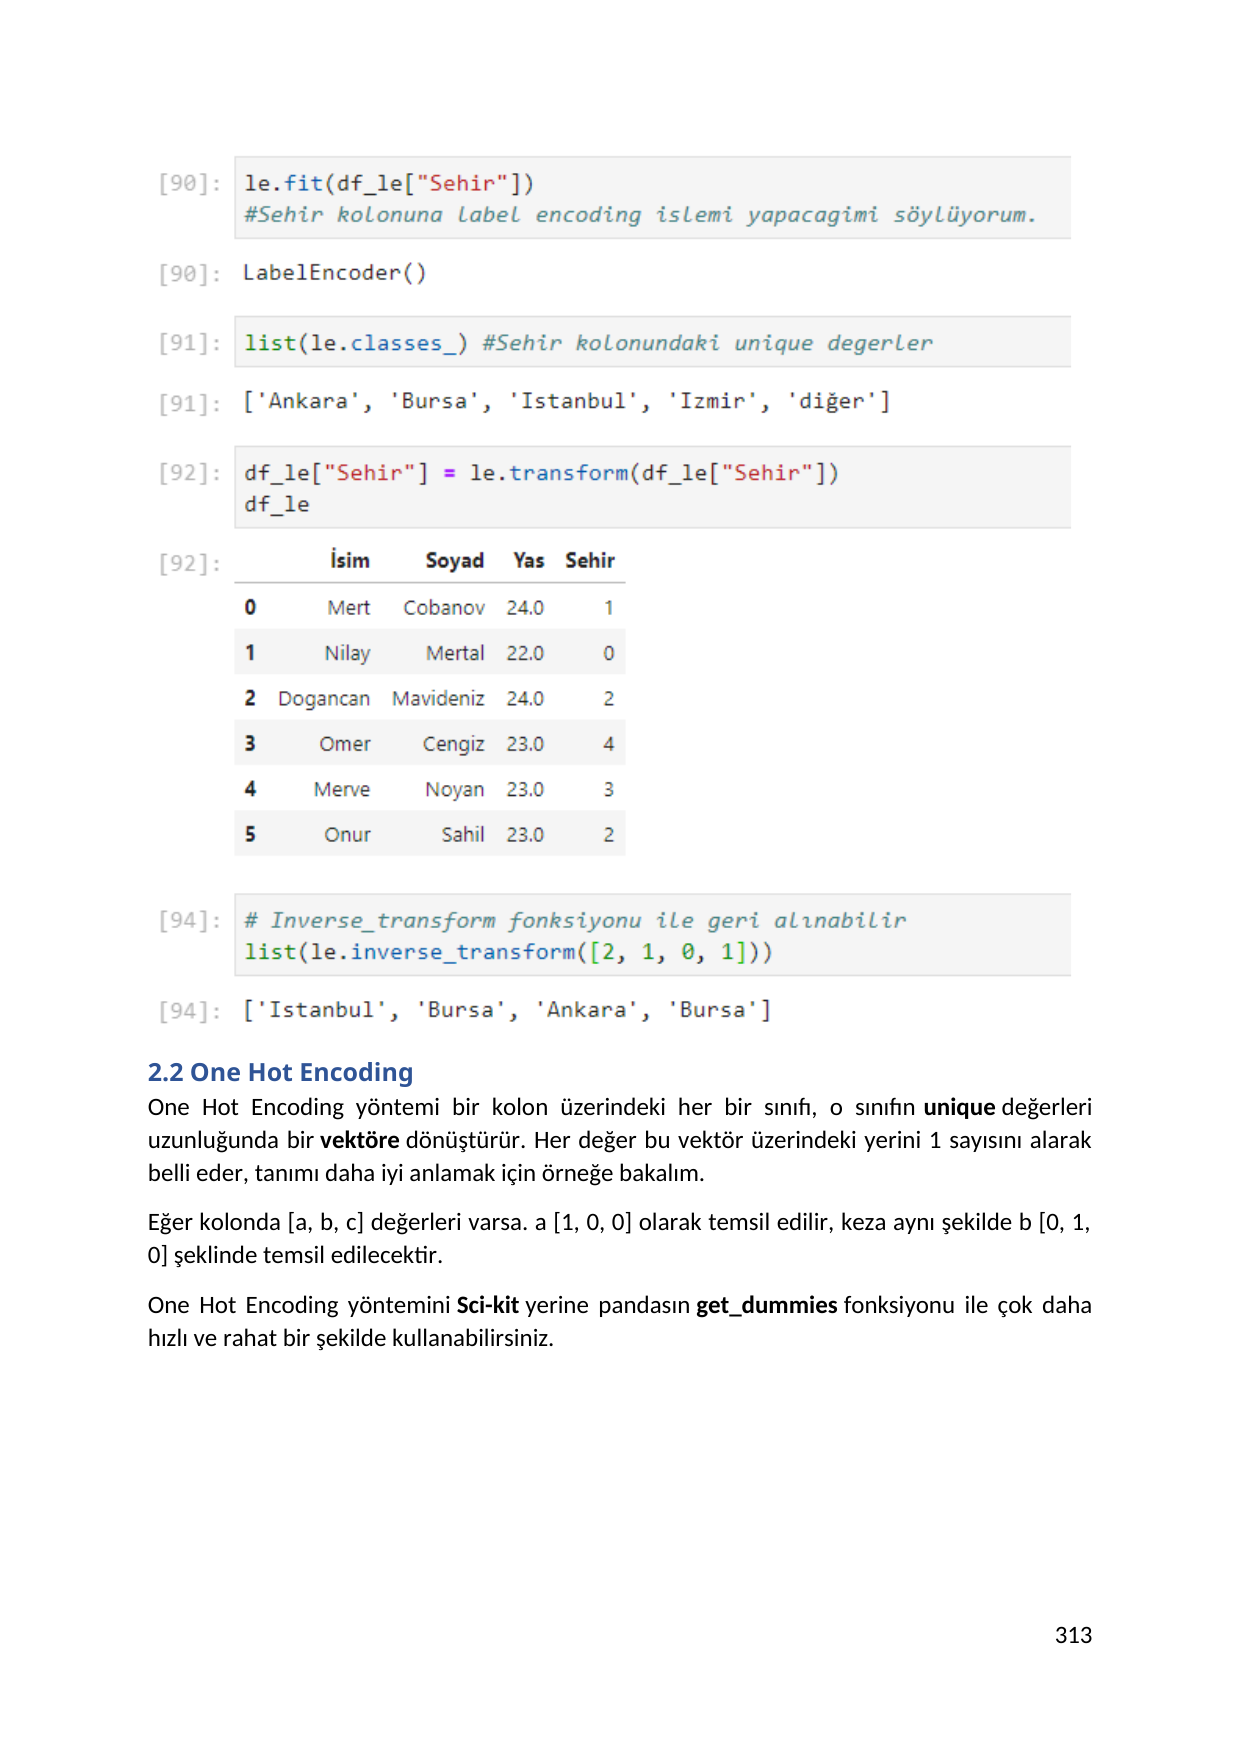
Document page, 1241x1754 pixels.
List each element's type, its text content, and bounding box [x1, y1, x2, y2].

picture [147, 147, 1072, 1036]
text Eğer kolonda [a, b, c] değerleri varsa. a [1, 0, 0] olarak temsil edilir, keza aynı şekilde b [0, 1, 0] şeklinde temsil edilecektir. [148, 1206, 1092, 1270]
subtitle 2.2 One Hot Encoding [148, 1054, 1092, 1088]
text One Hot Encoding yöntemi bir kolon üzerindeki her bir sınıfı, o sınıfın unique değerleri uzunluğunda bir vektöre dönüştürür. Her değer bu vektör üzerindeki yerini 1 sayısını alarak belli eder, tanımı daha iyi anlamak için örneğe bakalım. [148, 1091, 1092, 1187]
text One Hot Encoding yöntemini Sci-kit yerine pandasın get_dummies fonksiyonu ile çok daha hızlı ve rahat bir şekilde kullanabilirsiniz. [148, 1289, 1092, 1352]
